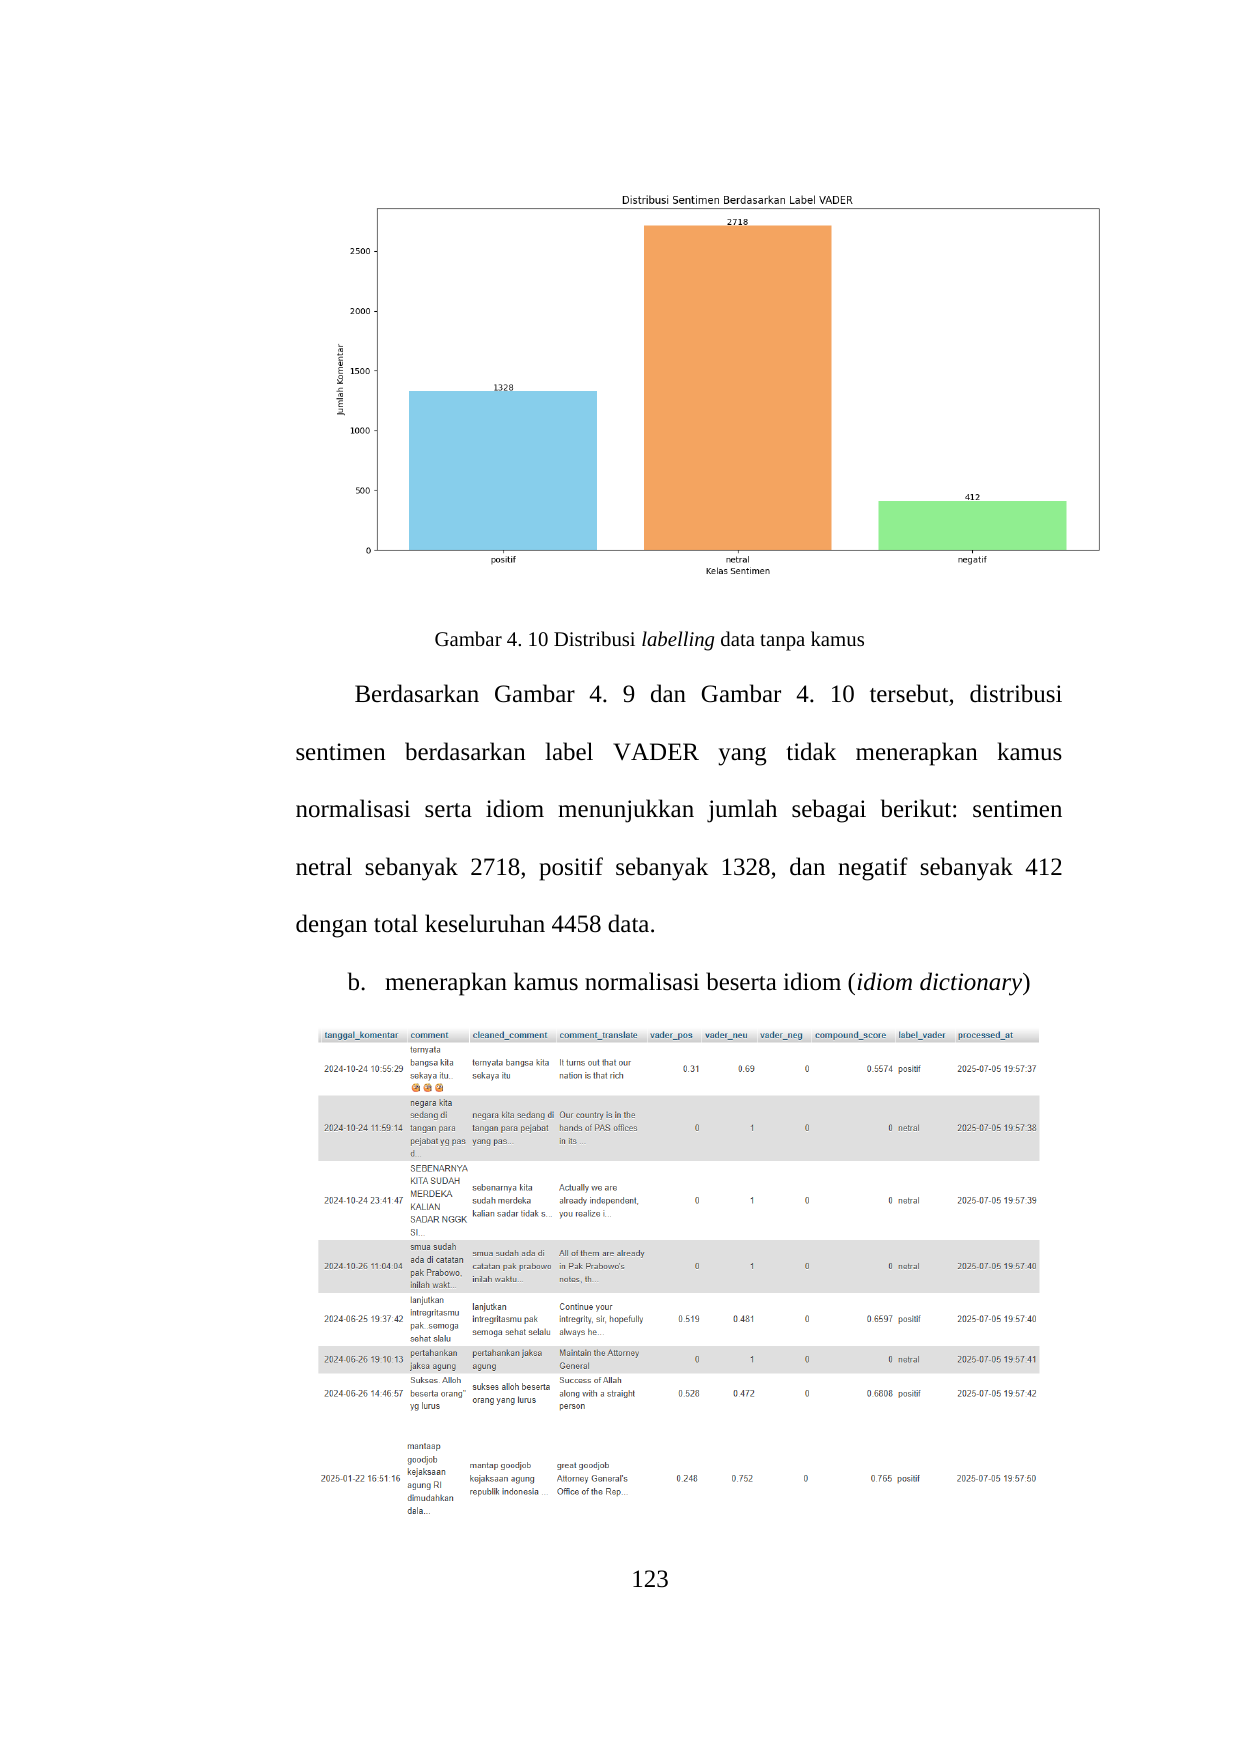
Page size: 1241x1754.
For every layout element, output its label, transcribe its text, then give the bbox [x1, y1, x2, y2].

text Berdasarkan Gambar 4. 9 dan Gambar 4. 10 tersebut, distribusi sentimen berdasarkan label VADER yang tidak menerapkan kamus normalisasi serta idiom menunjukkan jumlah sebagai berikut: sentimen netral sebanyak 2718, positif sebanyak 1328, dan negatif sebanyak 412 dengan total keseluruhan 4458 data. [295, 679, 1063, 938]
picture [316, 1439, 1042, 1518]
picture [295, 177, 1113, 599]
list menerapkan kamus normalisasi beserta idiom (idiom dictionary) [347, 967, 1063, 996]
picture [318, 1024, 1041, 1411]
